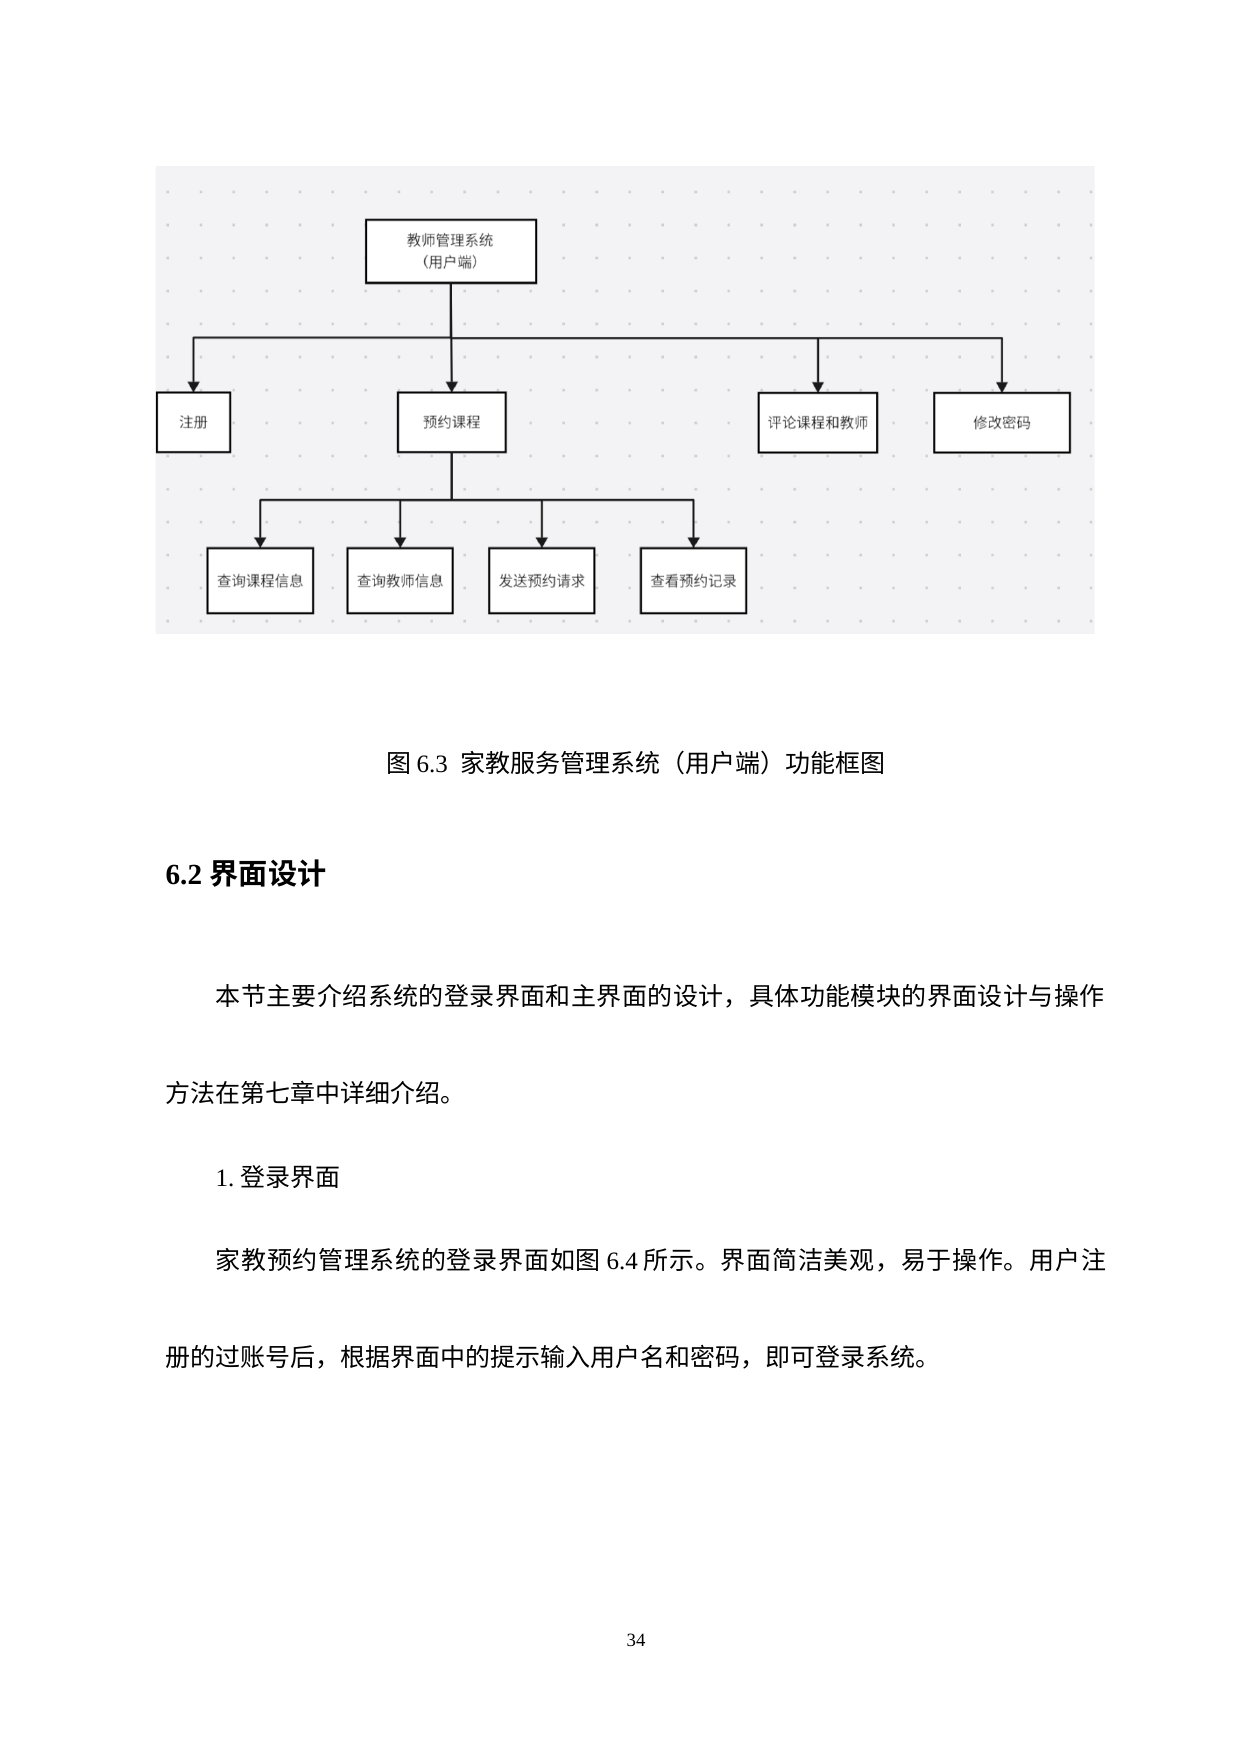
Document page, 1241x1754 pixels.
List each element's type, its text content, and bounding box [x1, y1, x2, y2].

text 家教预约管理系统的登录界面如图6.4所示。界面简洁美观，易于操作。用户注册的过账号后，根据界面中的提示输入用户名和密码，即可登录系统。 [165, 1226, 1106, 1388]
text 图6.3 家教服务管理系统（用户端）功能框图 [165, 729, 1106, 794]
subtitle 6.2 界面设计 [165, 839, 1106, 904]
picture [155, 166, 1095, 634]
text 本节主要介绍系统的登录界面和主界面的设计，具体功能模块的界面设计与操作方法在第七章中详细介绍。 [165, 962, 1106, 1124]
text 1. 登录界面 [165, 1143, 1106, 1208]
